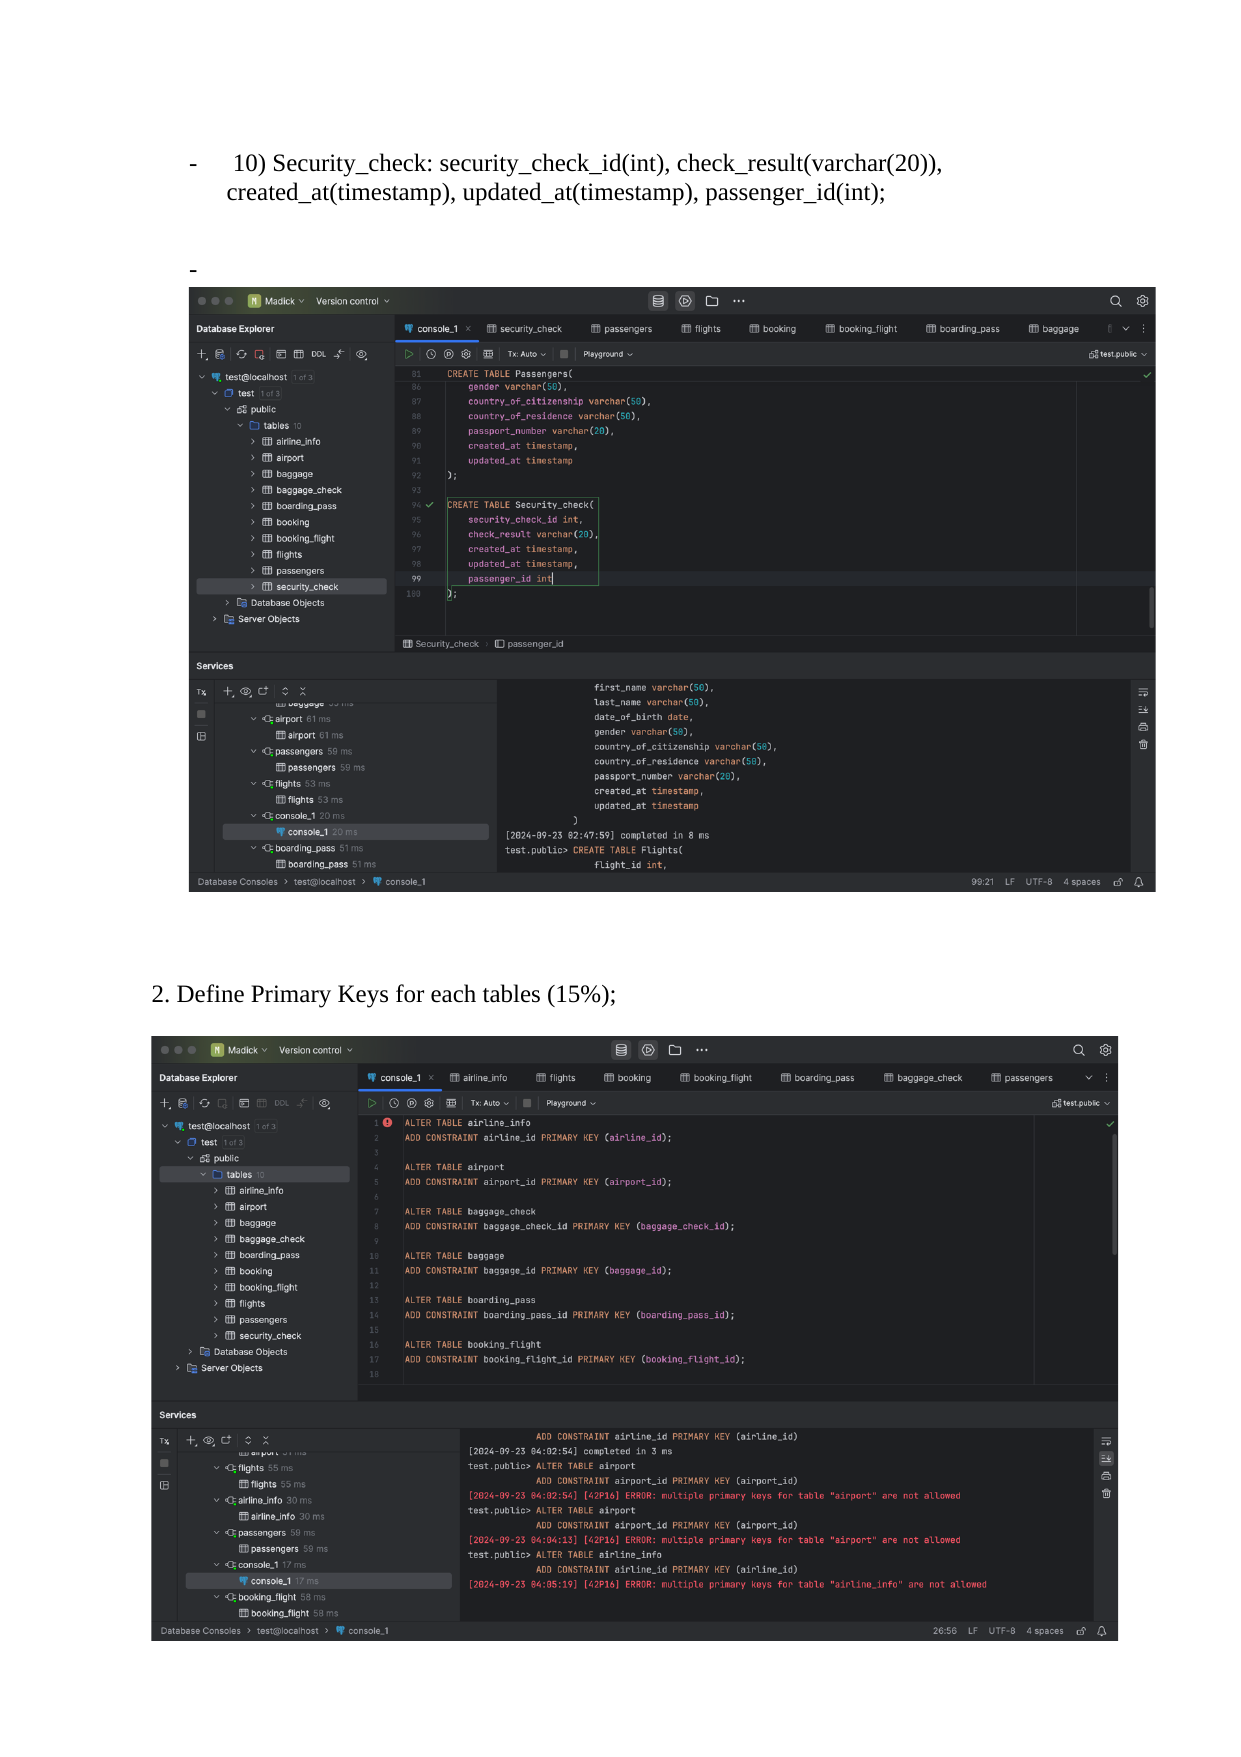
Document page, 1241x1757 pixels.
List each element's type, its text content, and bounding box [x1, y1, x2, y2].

picture [151, 1036, 1119, 1641]
title 10) Security_check: security_check_id(int), check_result(varchar(20)), created_at(timestamp), updated_at(timestamp), passenger_id(int); [189, 148, 1088, 205]
picture [188, 287, 1156, 892]
title 2. Define Primary Keys for each tables (15%); [151, 979, 1088, 1008]
